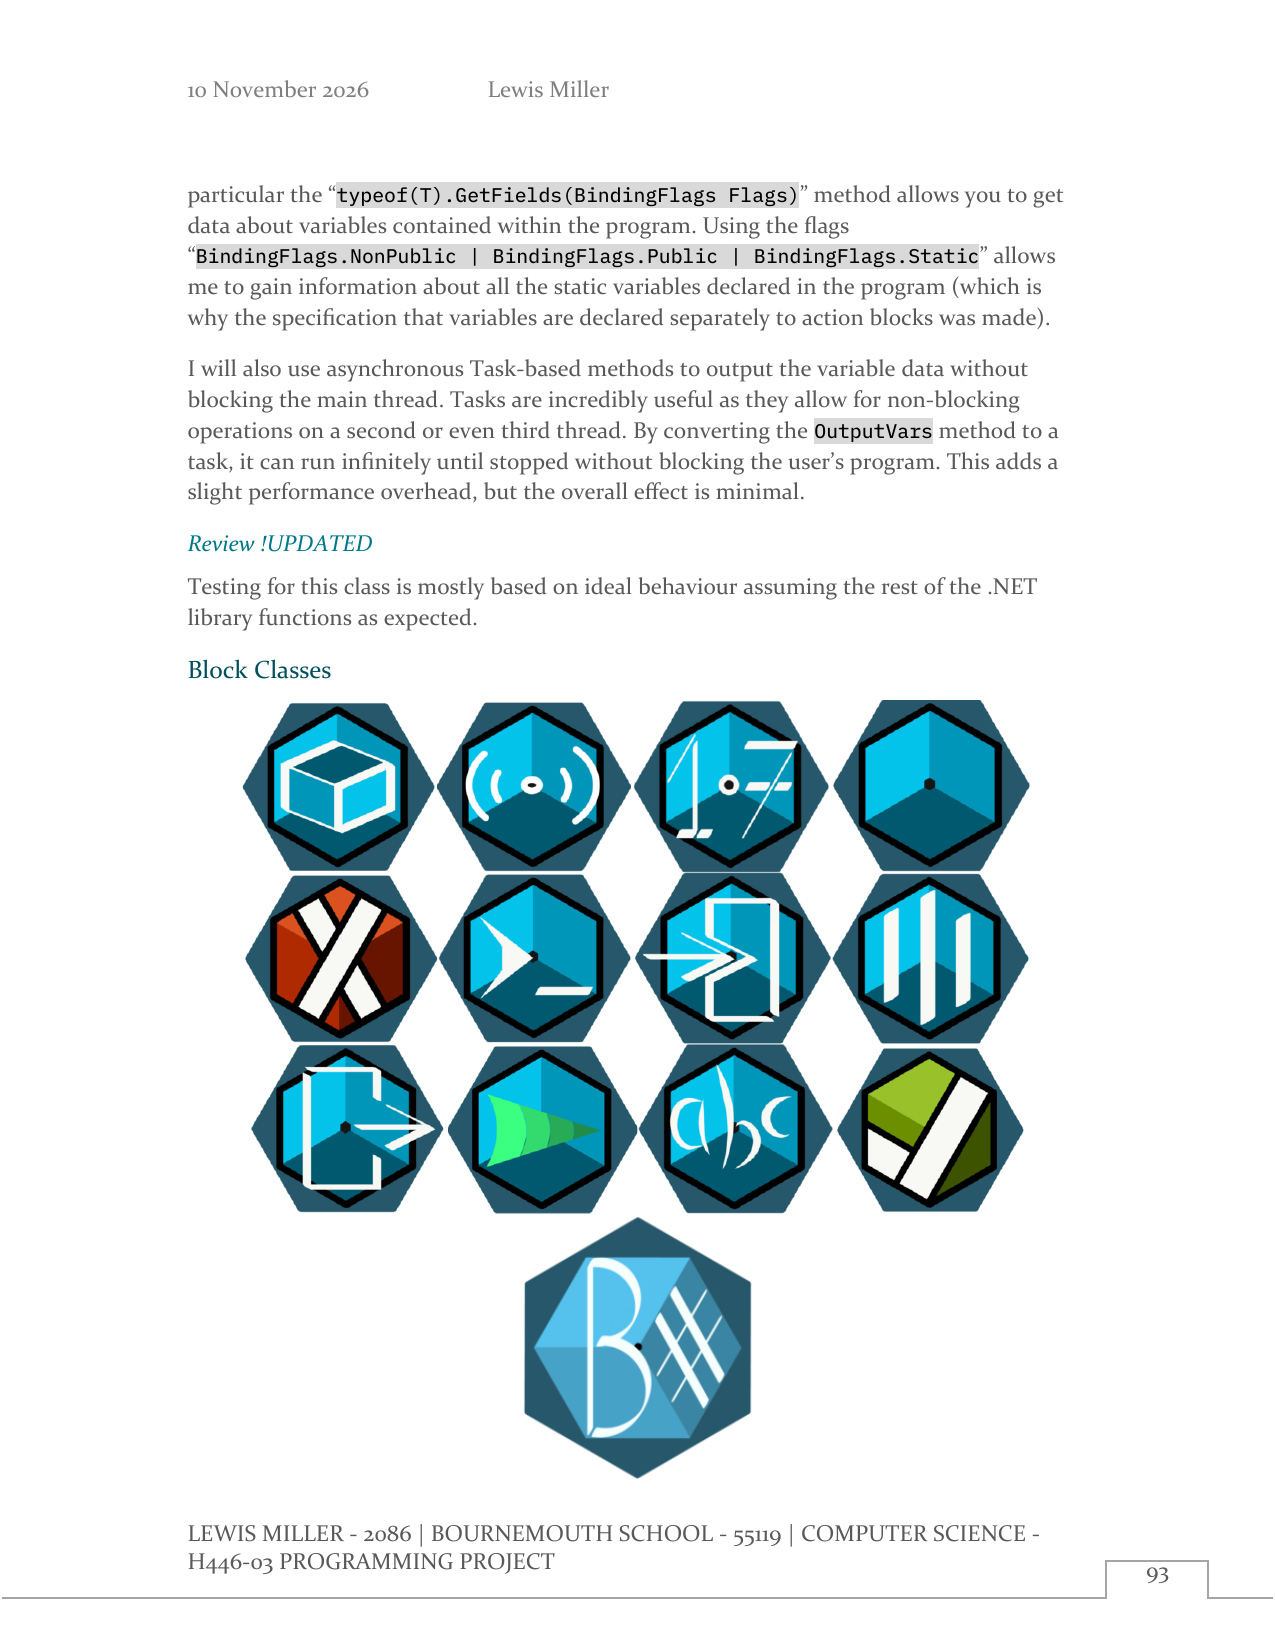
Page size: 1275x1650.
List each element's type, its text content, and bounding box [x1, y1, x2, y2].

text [187, 180, 1088, 331]
text Testing for this class is mostly based on ideal behaviour assuming the rest of the .NET library functions as expected. [187, 572, 1088, 631]
text I will also use asynchronous Task-based methods to output the variable data without blocking the main thread. Tasks are incredibly useful as they allow for non-blocking operations on a second or even third thread. By converting the OutputVars method to a task, it can run infinitely until stopped without blocking the user’s program. This adds a slight performance overhead, but the overall effect is minimal. [187, 354, 1088, 506]
subtitle Review !UPDATED [187, 529, 1088, 557]
picture [242, 700, 1033, 1482]
subtitle Block Classes [187, 654, 1088, 685]
